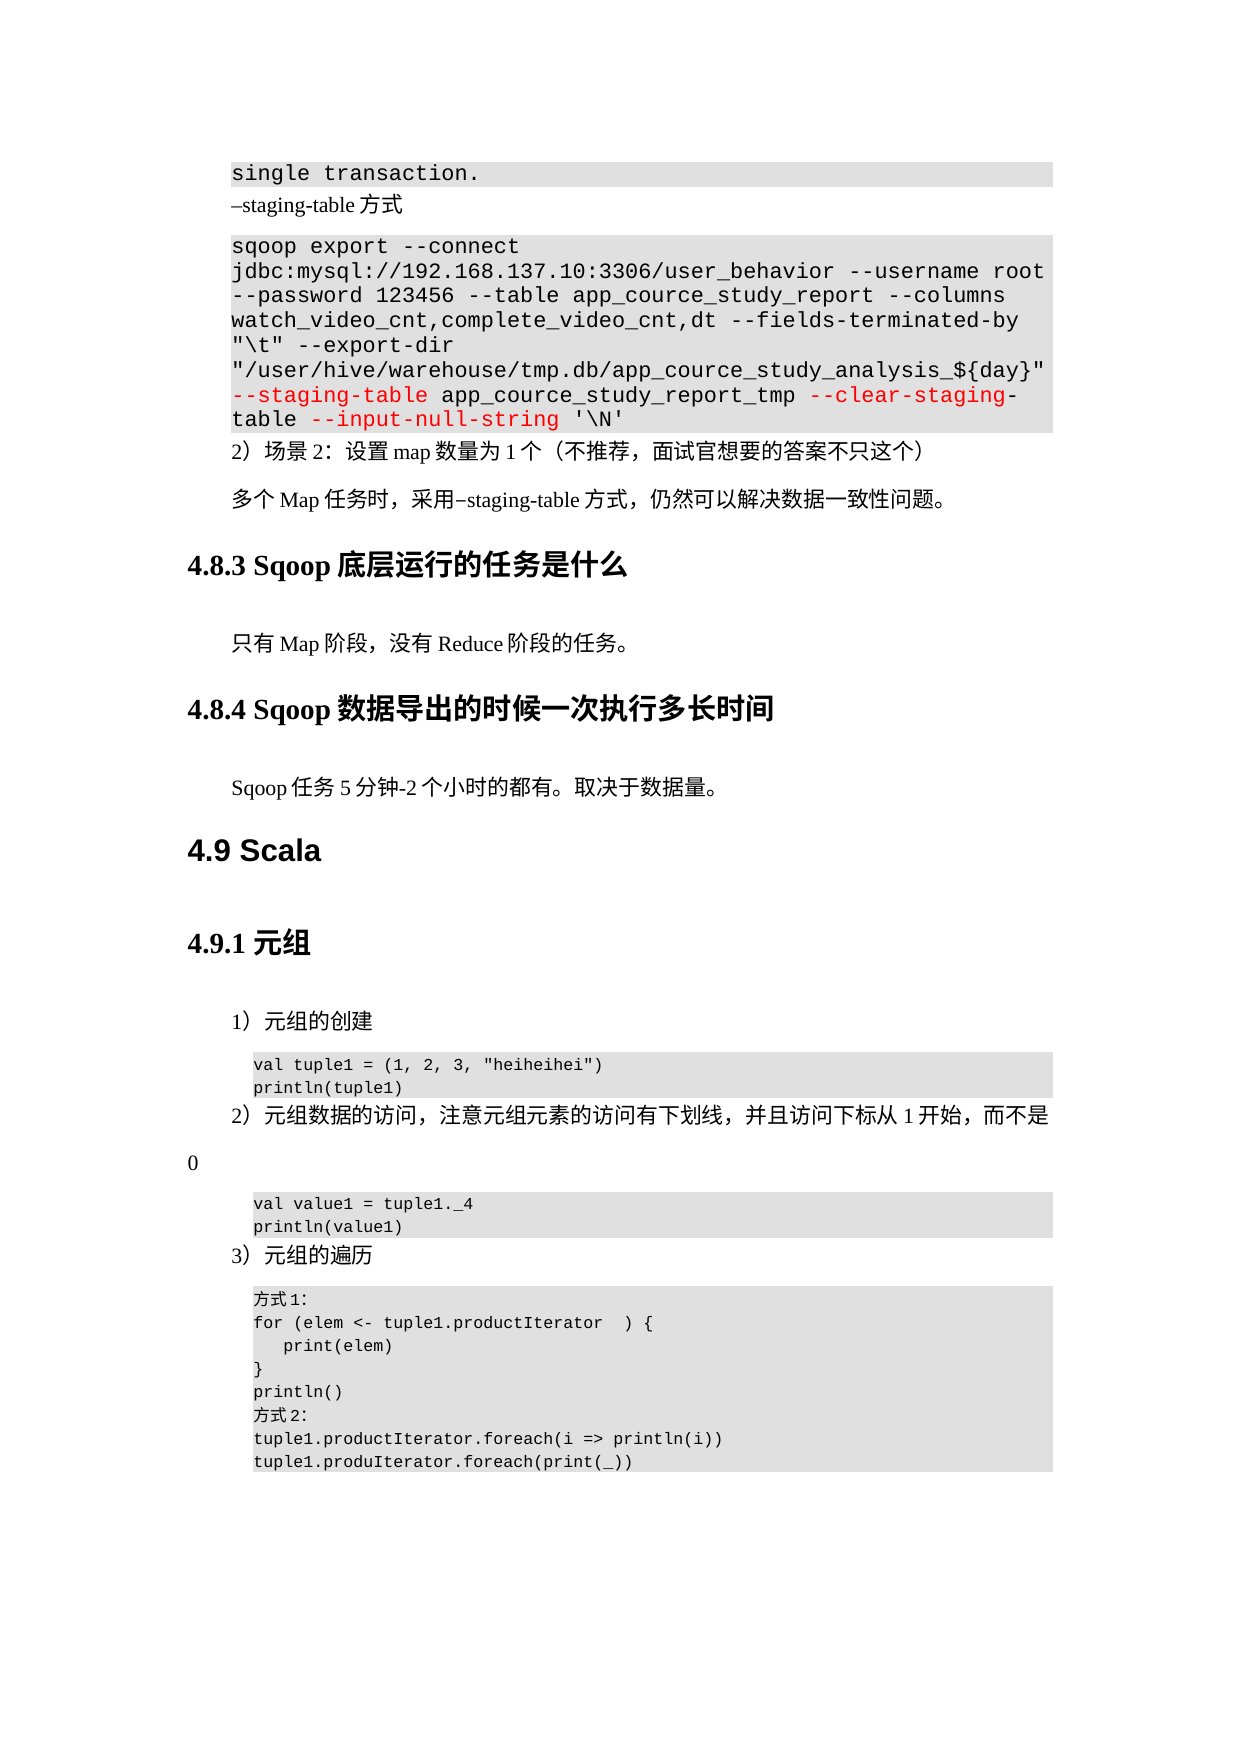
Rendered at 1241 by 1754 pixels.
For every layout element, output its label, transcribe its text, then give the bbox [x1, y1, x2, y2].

text val tuple1 = (1, 2, 3, "heiheihei") [253, 1052, 1053, 1075]
text 方式2： [253, 1402, 1053, 1426]
subtitle 4.8.3 Sqoop底层运行的任务是什么 [187, 530, 1053, 595]
text 2）元组数据的访问，注意元组元素的访问有下划线，并且访问下标从1开始，而不是0 [187, 1098, 1053, 1179]
text tuple1.produIterator.foreach(print(_)) [253, 1449, 1053, 1472]
text println(value1) [253, 1215, 1053, 1238]
text for (elem <- tuple1.productIterator ) { [253, 1310, 1053, 1333]
text Sqoop任务5分钟-2个小时的都有。取决于数据量。 [187, 769, 1053, 802]
text 多个Map任务时，采用–staging-table方式，仍然可以解决数据一致性问题。 [187, 482, 1053, 514]
subtitle 4.8.4 Sqoop数据导出的时候一次执行多长时间 [187, 674, 1053, 739]
text 1）元组的创建 [187, 1004, 1053, 1036]
text 3）元组的遍历 [187, 1238, 1053, 1270]
text 2）场景2：设置map数量为1个（不推荐，面试官想要的答案不只这个） [187, 433, 1053, 466]
text } [253, 1356, 1053, 1379]
text 方式1： [253, 1286, 1053, 1310]
text tuple1.productIterator.foreach(i => println(i)) [253, 1426, 1053, 1449]
text val value1 = tuple1._4 [253, 1192, 1053, 1215]
text print(elem) [253, 1333, 1053, 1356]
text –staging-table方式 [187, 187, 1053, 219]
text sqoop export --connect jdbc:mysql://192.168.137.10:3306/user_behavior --username root --password 123456 --table app_cource_study_report --columns watch_video_cnt,complete_video_cnt,dt --fields-terminated-by "\t" --export-dir "/user/hive/warehouse/tmp.db/app_cource_study_analysis_${day}" --staging-table app_cource_study_report_tmp --clear-staging-table --input-null-string '\N' [231, 235, 1053, 433]
subtitle 4.9.1 元组 [187, 908, 1053, 973]
subtitle 4.9 Scala [187, 818, 1053, 883]
text println() [253, 1379, 1053, 1402]
text 只有Map阶段，没有Reduce阶段的任务。 [187, 626, 1053, 658]
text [231, 162, 1053, 187]
text println(tuple1) [253, 1075, 1053, 1098]
